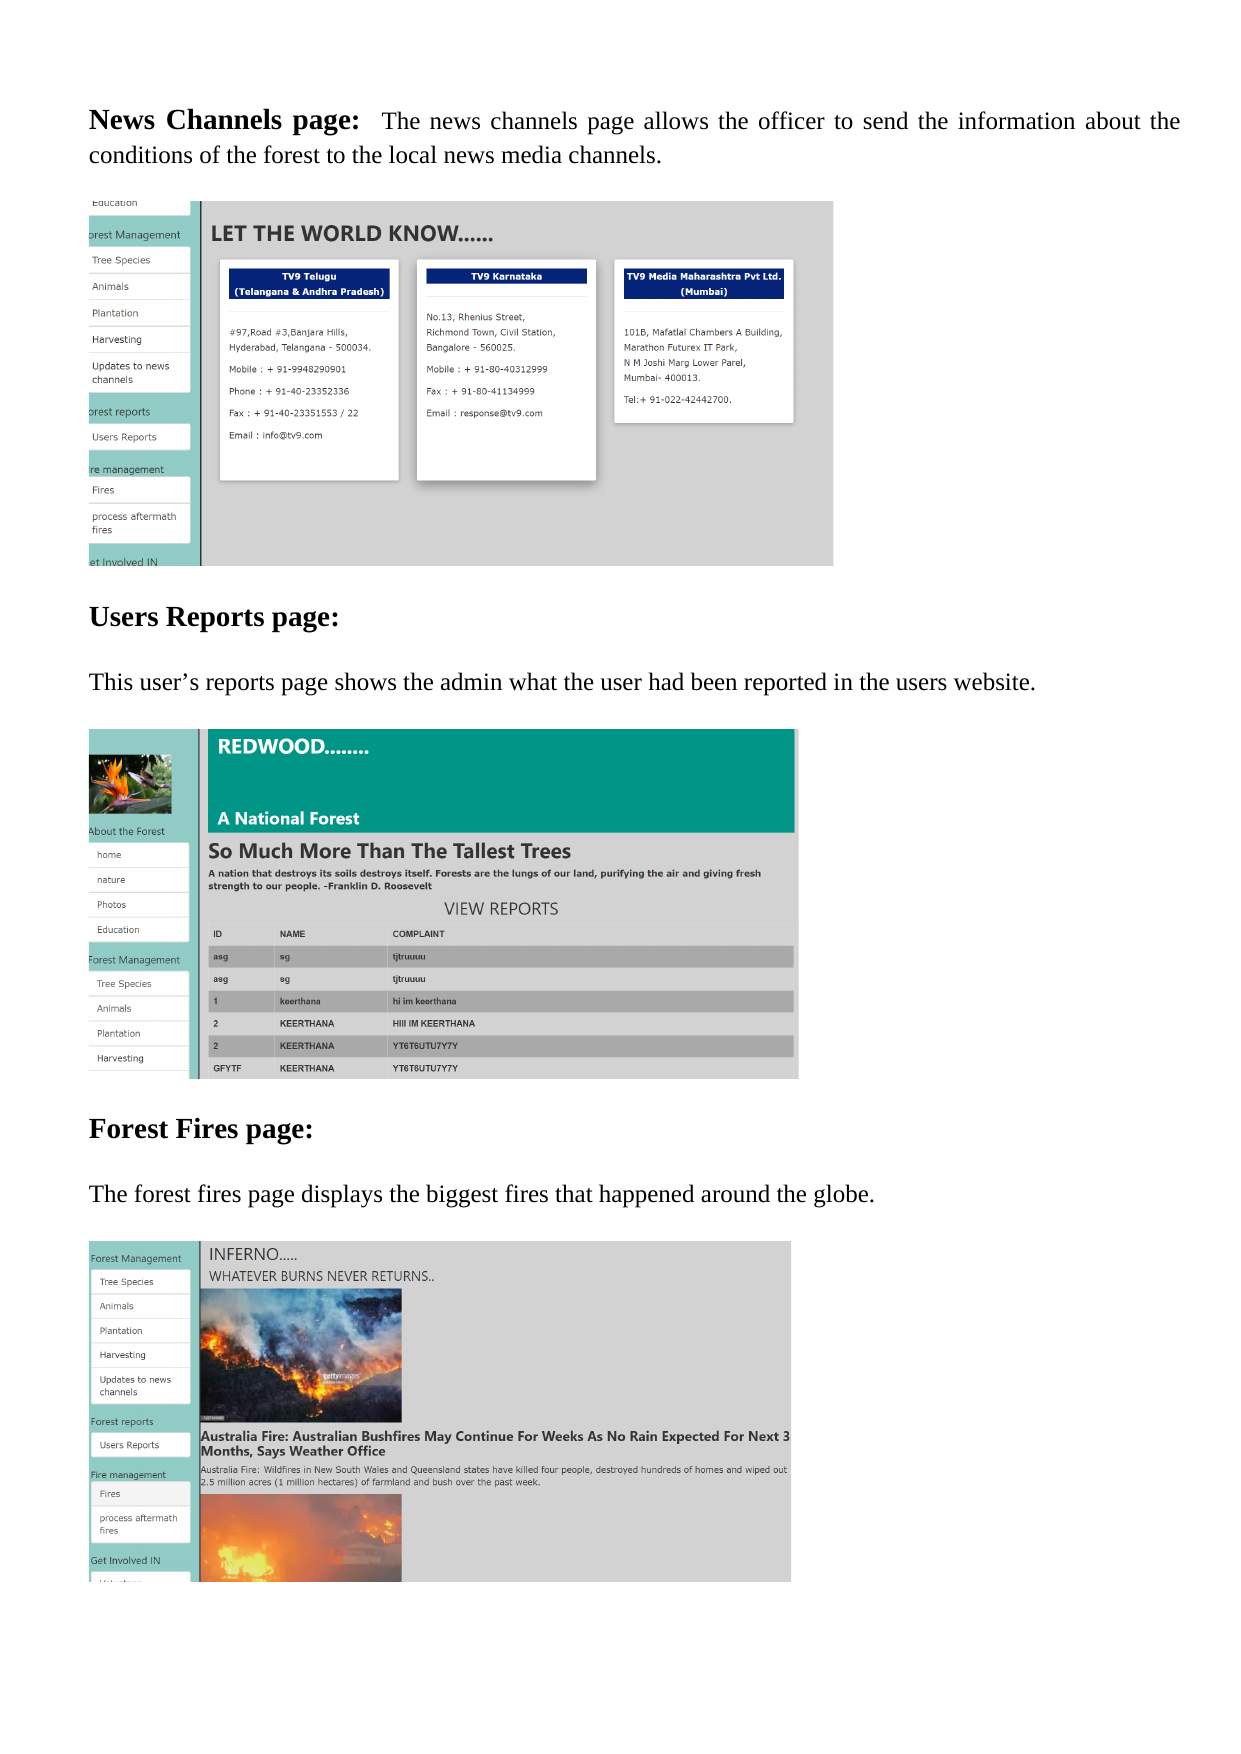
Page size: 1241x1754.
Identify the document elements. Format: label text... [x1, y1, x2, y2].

picture [88, 729, 799, 1079]
text Users Reports page: [89, 599, 1181, 633]
text News Channels page: The news channels page allows the officer to send the information about the conditions of the forest to the local news media channels. [89, 102, 1181, 168]
picture [88, 201, 834, 566]
picture [88, 1241, 792, 1582]
text This user’s reports page shows the admin what the user had been reported in the users website. [89, 667, 1181, 696]
text Forest Fires page: [89, 1112, 1181, 1145]
text The forest fires page displays the biggest fires that happened around the globe. [89, 1179, 1181, 1208]
